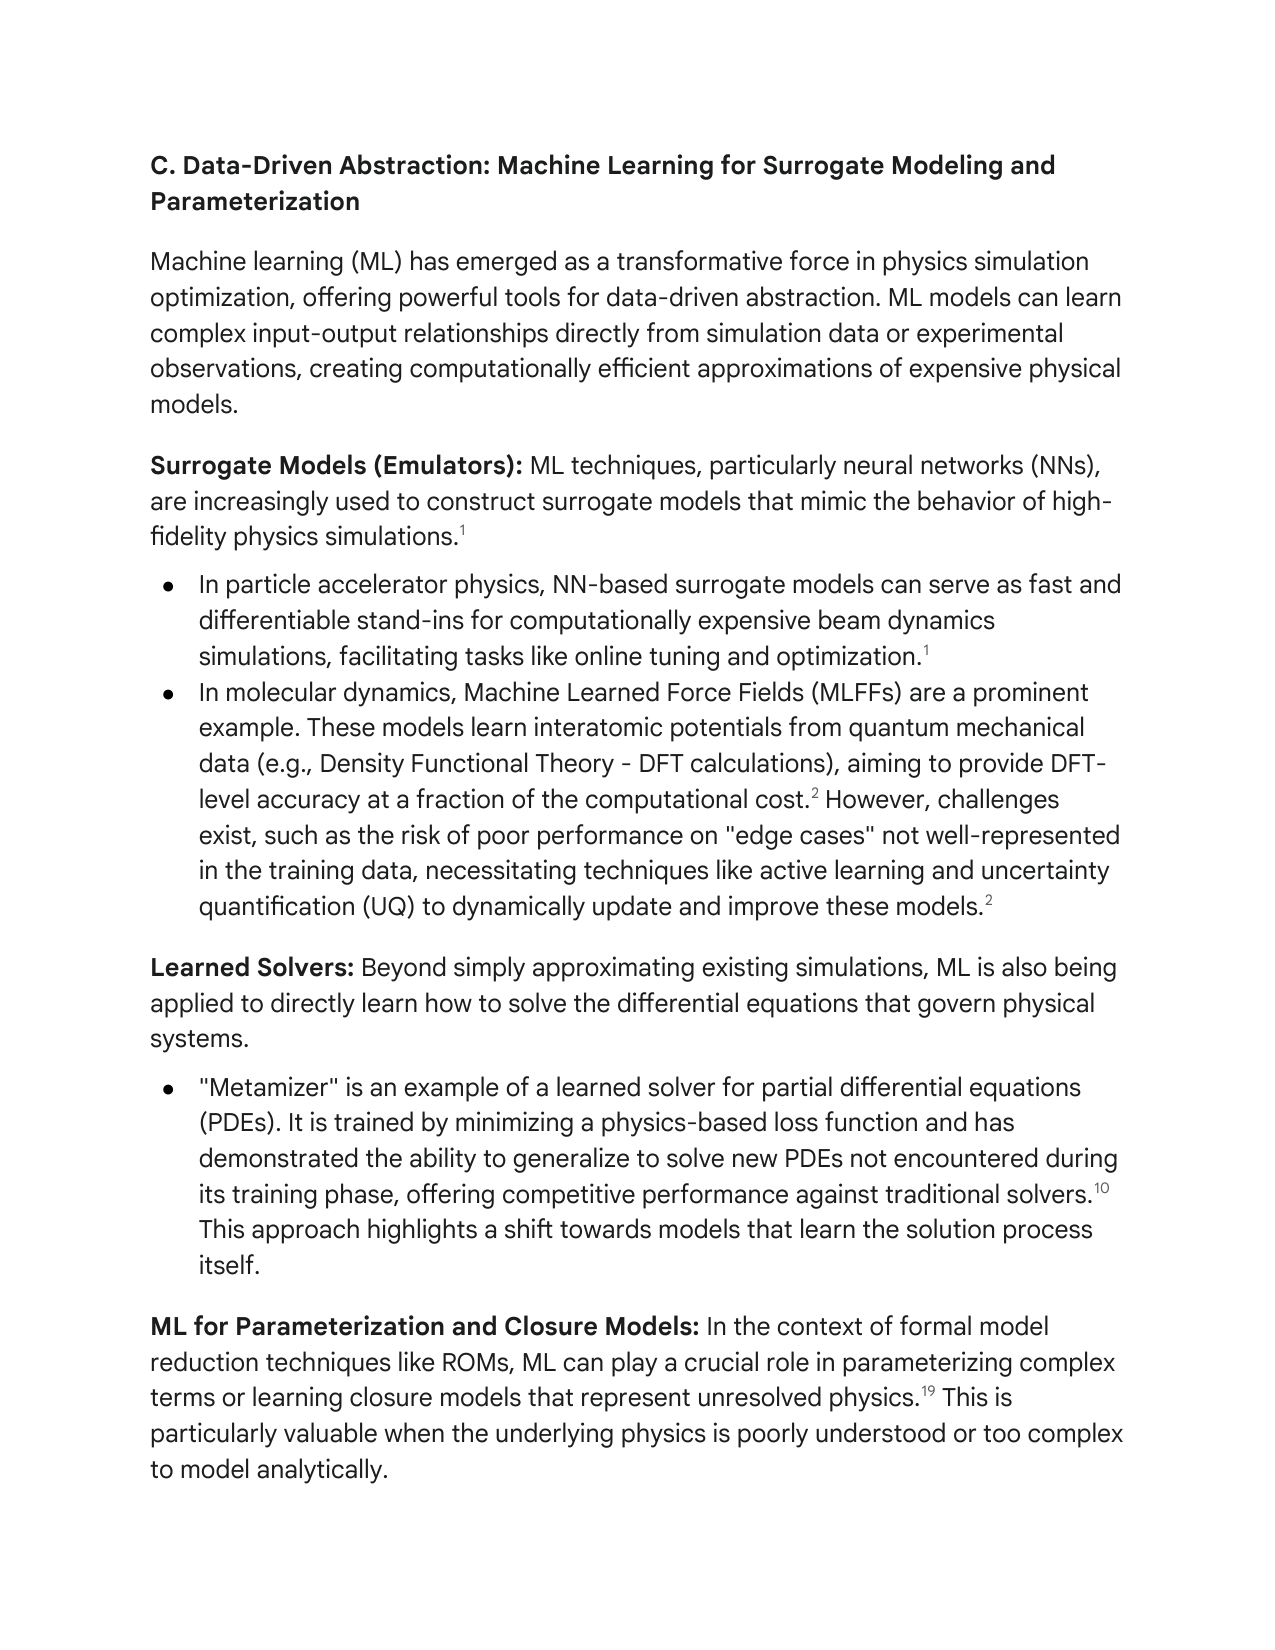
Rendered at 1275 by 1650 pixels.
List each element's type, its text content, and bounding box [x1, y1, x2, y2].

text C. Data-Driven Abstraction: Machine Learning for Surrogate Modeling and Parameterization [150, 150, 1125, 217]
list In particle accelerator physics, NN-based surrogate models can serve as fast and differentiable stand-ins for computationally expensive beam dynamics simulations, facilitating tasks like online tuning and optimization.1 [161, 570, 1125, 673]
text Learned Solvers: Beyond simply approximating existing simulations, ML is also being applied to directly learn how to solve the differential equations that govern physical systems. [150, 952, 1125, 1055]
list "Metamizer" is an example of a learned solver for partial differential equations (PDEs). It is trained by minimizing a physics-based loss function and has demonstrated the ability to generalize to solve new PDEs not encountered during its training phase, offering competitive performance against traditional solvers.10 This approach highlights a shift towards models that learn the solution process itself. [161, 1072, 1125, 1282]
text Machine learning (ML) has emerged as a transformative force in physics simulation optimization, offering powerful tools for data-driven abstraction. ML models can learn complex input-output relationships directly from simulation data or experimental observations, creating computationally efficient approximations of expensive physical models. [150, 246, 1125, 421]
list In molecular dynamics, Machine Learned Force Fields (MLFFs) are a prominent example. These models learn interatomic potentials from quantum mechanical data (e.g., Density Functional Theory - DFT calculations), aiming to provide DFT-level accuracy at a fraction of the computational cost.2 However, challenges exist, such as the risk of poor performance on "edge cases" not well-represented in the training data, necessitating techniques like active learning and uncertainty quantification (UQ) to dynamically update and improve these models.2 [161, 677, 1125, 923]
text Surrogate Models (Emulators): ML techniques, particularly neural networks (NNs), are increasingly used to construct surrogate models that mimic the behavior of high-fidelity physics simulations.1 [150, 450, 1125, 553]
text ML for Parameterization and Closure Models: In the context of formal model reduction techniques like ROMs, ML can play a crucial role in parameterizing complex terms or learning closure models that represent unresolved physics.19 This is particularly valuable when the underlying physics is poorly understood or too complex to model analytically. [150, 1311, 1125, 1485]
